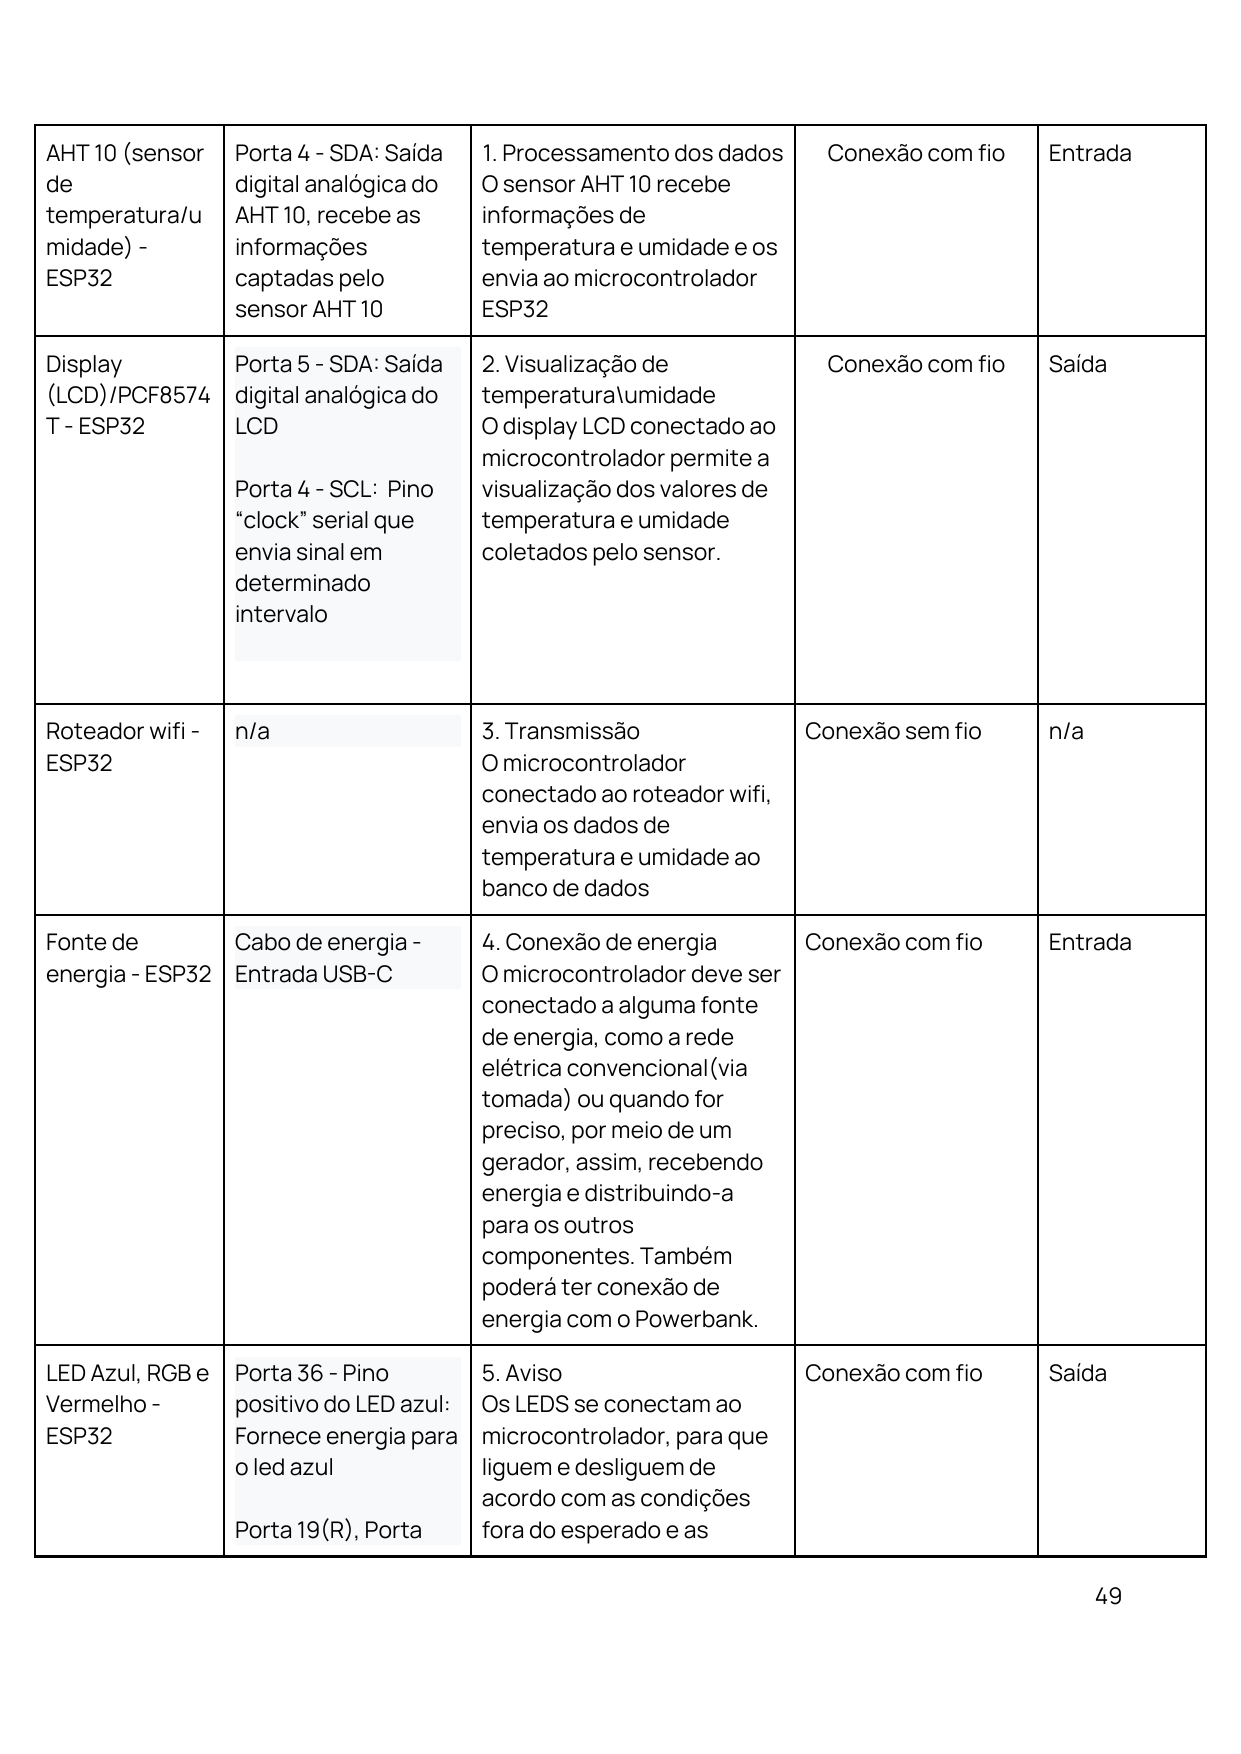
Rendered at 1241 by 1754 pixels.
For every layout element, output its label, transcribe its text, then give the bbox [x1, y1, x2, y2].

table_cell Saída [1039, 337, 1205, 703]
table_cell Entrada [1039, 126, 1205, 335]
table_cell Conexão sem fio [796, 705, 1037, 914]
table_cell 1. Processamento dos dados O sensor AHT 10 recebe informações de temperatura e umidade e os envia ao microcontrolador ESP32 [472, 126, 794, 335]
table_cell 3. Transmissão O microcontrolador conectado ao roteador wifi, envia os dados de temperatura e umidade ao banco de dados [472, 705, 794, 914]
table_cell 4. Conexão de energia O microcontrolador deve ser conectado a alguma fonte de energia, como a rede elétrica convencional(via tomada) ou quando for preciso, por meio de um gerador, assim, recebendo energia e distribuindo-a para os outros componentes. Também poderá ter conexão de energia com o Powerbank. [472, 916, 794, 1344]
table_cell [472, 1346, 794, 1555]
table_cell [36, 1346, 223, 1555]
table_cell n/a [1039, 705, 1205, 914]
table_cell Conexão com fio [796, 337, 1037, 703]
table_cell Conexão com fio [796, 126, 1037, 335]
table_cell 2. Visualização de temperatura\umidade O display LCD conectado ao microcontrolador permite a visualização dos valores de temperatura e umidade coletados pelo sensor. [472, 337, 794, 703]
table_cell Fonte de energia - ESP32 [36, 916, 223, 1344]
table_cell AHT 10 (sensor de temperatura/umidade) - ESP32 [36, 126, 223, 335]
table_cell n/a [225, 705, 470, 914]
table_cell Conexão com fio [796, 916, 1037, 1344]
table_cell Display (LCD)/PCF8574T - ESP32 [36, 337, 223, 703]
table_cell Entrada [1039, 916, 1205, 1344]
table_cell Cabo de energia - Entrada USB-C [225, 916, 470, 1344]
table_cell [225, 1346, 470, 1555]
table_cell Conexão com fio [796, 1346, 1037, 1555]
table_cell Roteador wifi - ESP32 [36, 705, 223, 914]
table_cell Porta 5 - SDA: Saída digital analógica do LCD Porta 4 - SCL: Pino “clock” serial que envia sinal em determinado intervalo [225, 337, 470, 703]
table_cell Saída [1039, 1346, 1205, 1555]
table_cell Porta 4 - SDA: Saída digital analógica do AHT 10, recebe as informações captadas pelo sensor AHT 10 [225, 126, 470, 335]
